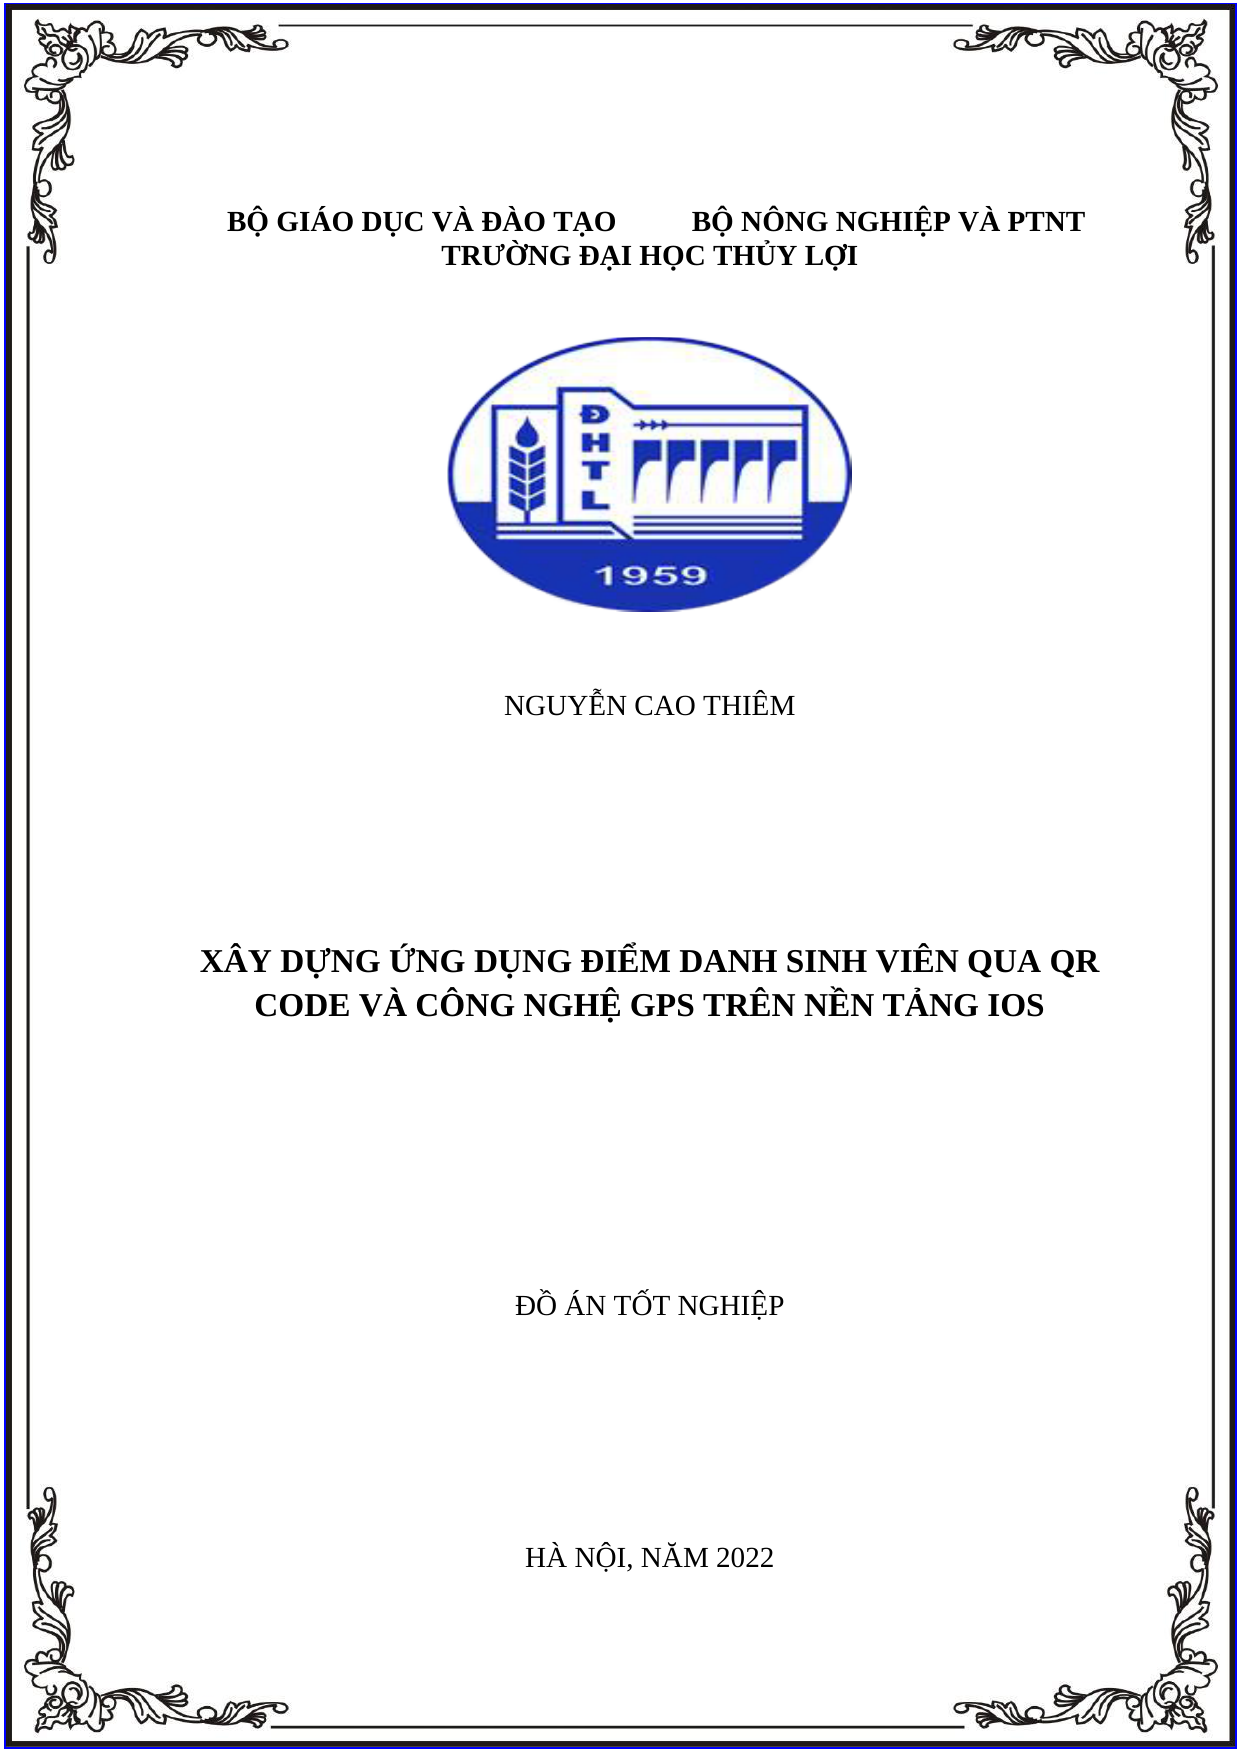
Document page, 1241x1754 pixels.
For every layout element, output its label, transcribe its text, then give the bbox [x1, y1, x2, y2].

table_header bỘ GIÁO DỤC VÀ ĐÀO TẠO [189, 204, 655, 238]
text ĐỒ ÁN TỐT NGHIỆP [177, 1288, 1122, 1321]
picture [6, 4, 1235, 1747]
text TRƯỜNG ĐẠI HỌC THỦY LỢI [177, 238, 1122, 271]
text nguyễn cao thiêm [177, 688, 1122, 722]
text XÂY DỰNG ứng dụng điểm danh sinh viên qua qr code và công nghệ gps trên nền tảng ios [177, 941, 1122, 1023]
table_header BỘ NÔNG NGHIỆP VÀ PTNT [655, 204, 1122, 238]
text HÀ NỘI, NĂM 2022 [177, 1541, 1122, 1574]
